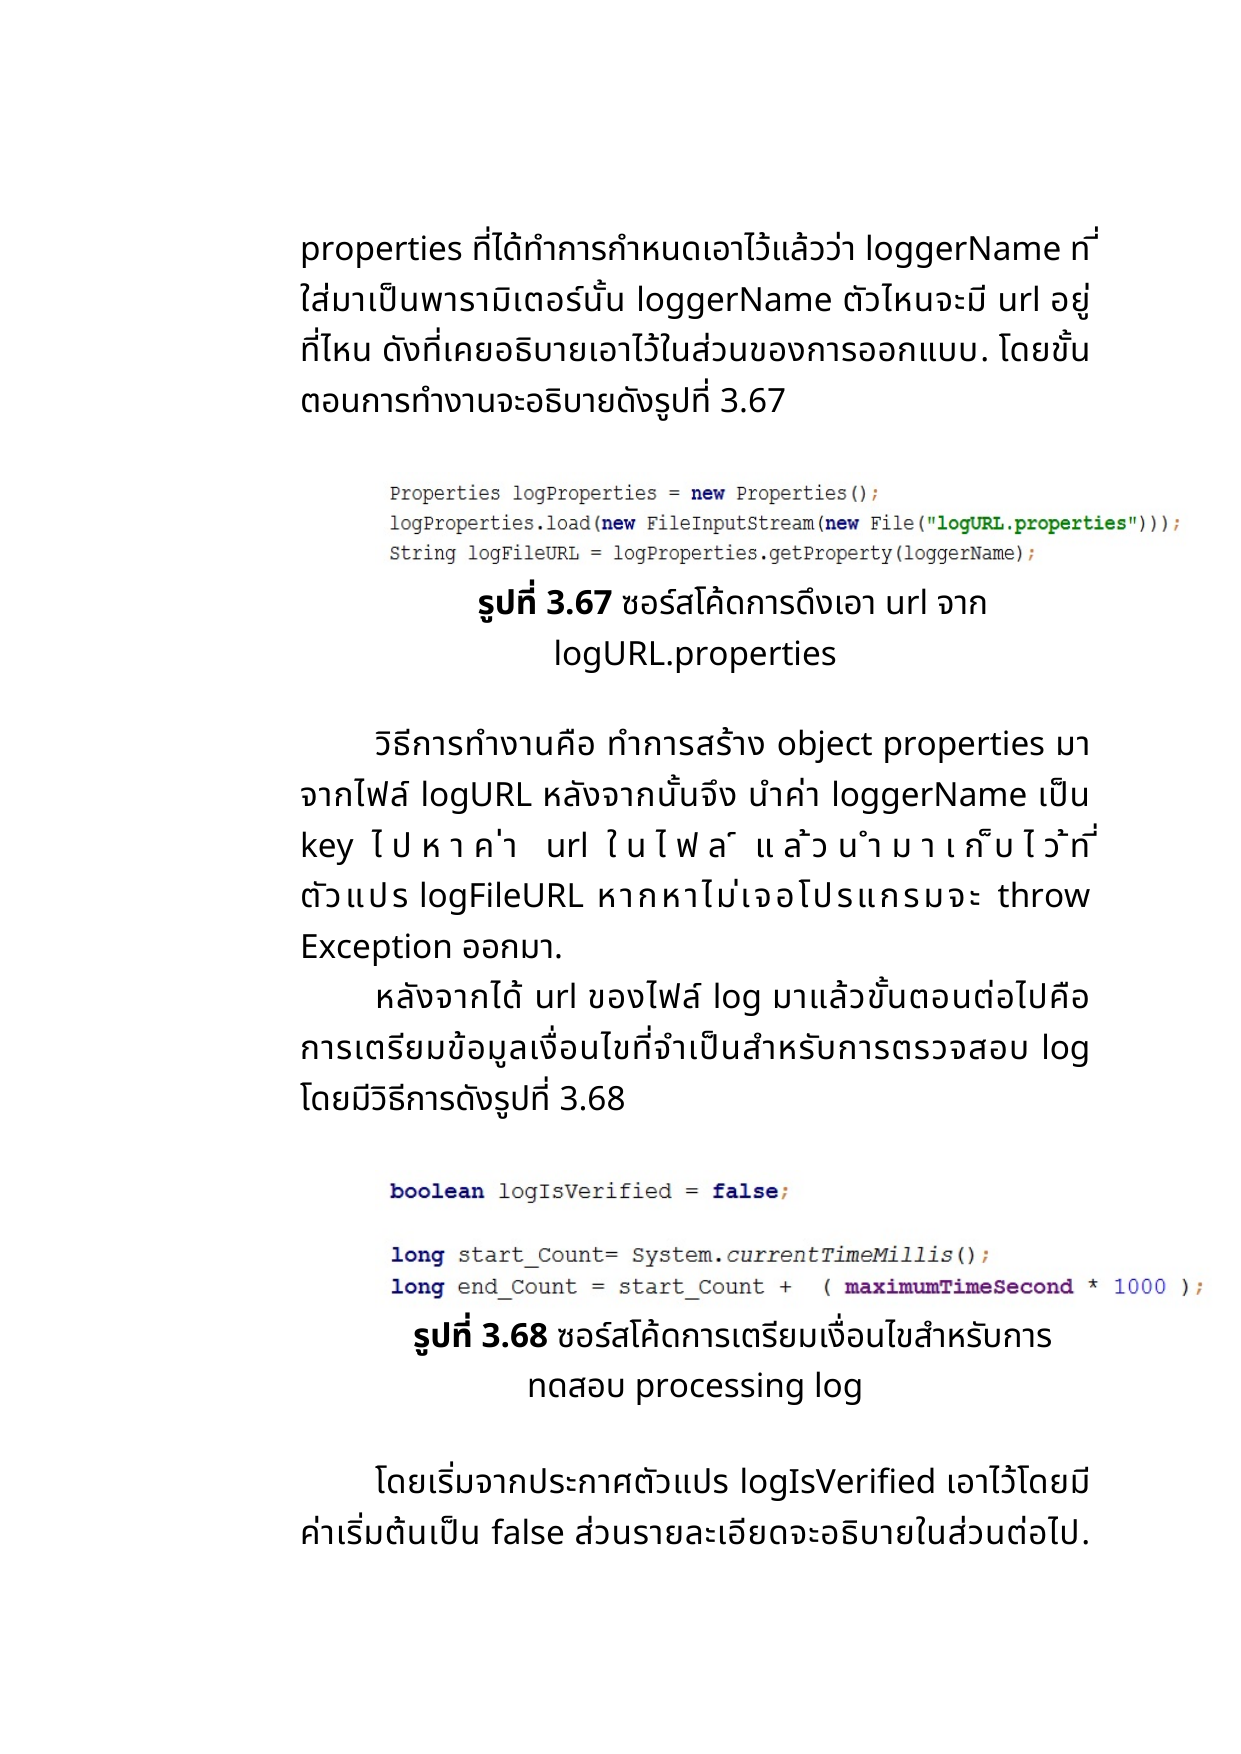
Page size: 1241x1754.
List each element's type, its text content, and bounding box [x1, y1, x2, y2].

text รูปที่ 3.67 ซอร์สโค้ดการดึงเอา url จาก logURL.properties [300, 579, 1090, 675]
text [300, 225, 1090, 427]
text หลังจากได้ url ของไฟล์ log มาแล้วขั้นตอนต่อไปคือการเตรียมข้อมูลเงื่อนไขที่จำเป็นสำหรับการตรวจสอบ log โดยมีวิธีการดังรูปที่ 3.68 [300, 973, 1090, 1125]
text รูปที่ 3.68 ซอร์สโค้ดการเตรียมเงื่อนไขสำหรับการทดสอบ processing log [300, 1312, 1090, 1413]
picture [375, 1170, 1213, 1312]
picture [375, 472, 1196, 579]
text วิธีการทำงานคือ ทำการสร้าง object properties มาจากไฟล์ logURL หลังจากนั้นจึง นำค่า loggerName เป็น key ไปหาค่า url ในไฟล์ แล้วนำมาเก็บไว้ที่ตัวแปรlogFileURL หากหาไม่เจอโปรแกรมจะ throw Exception ออกมา. [300, 720, 1090, 973]
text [300, 1458, 1090, 1559]
